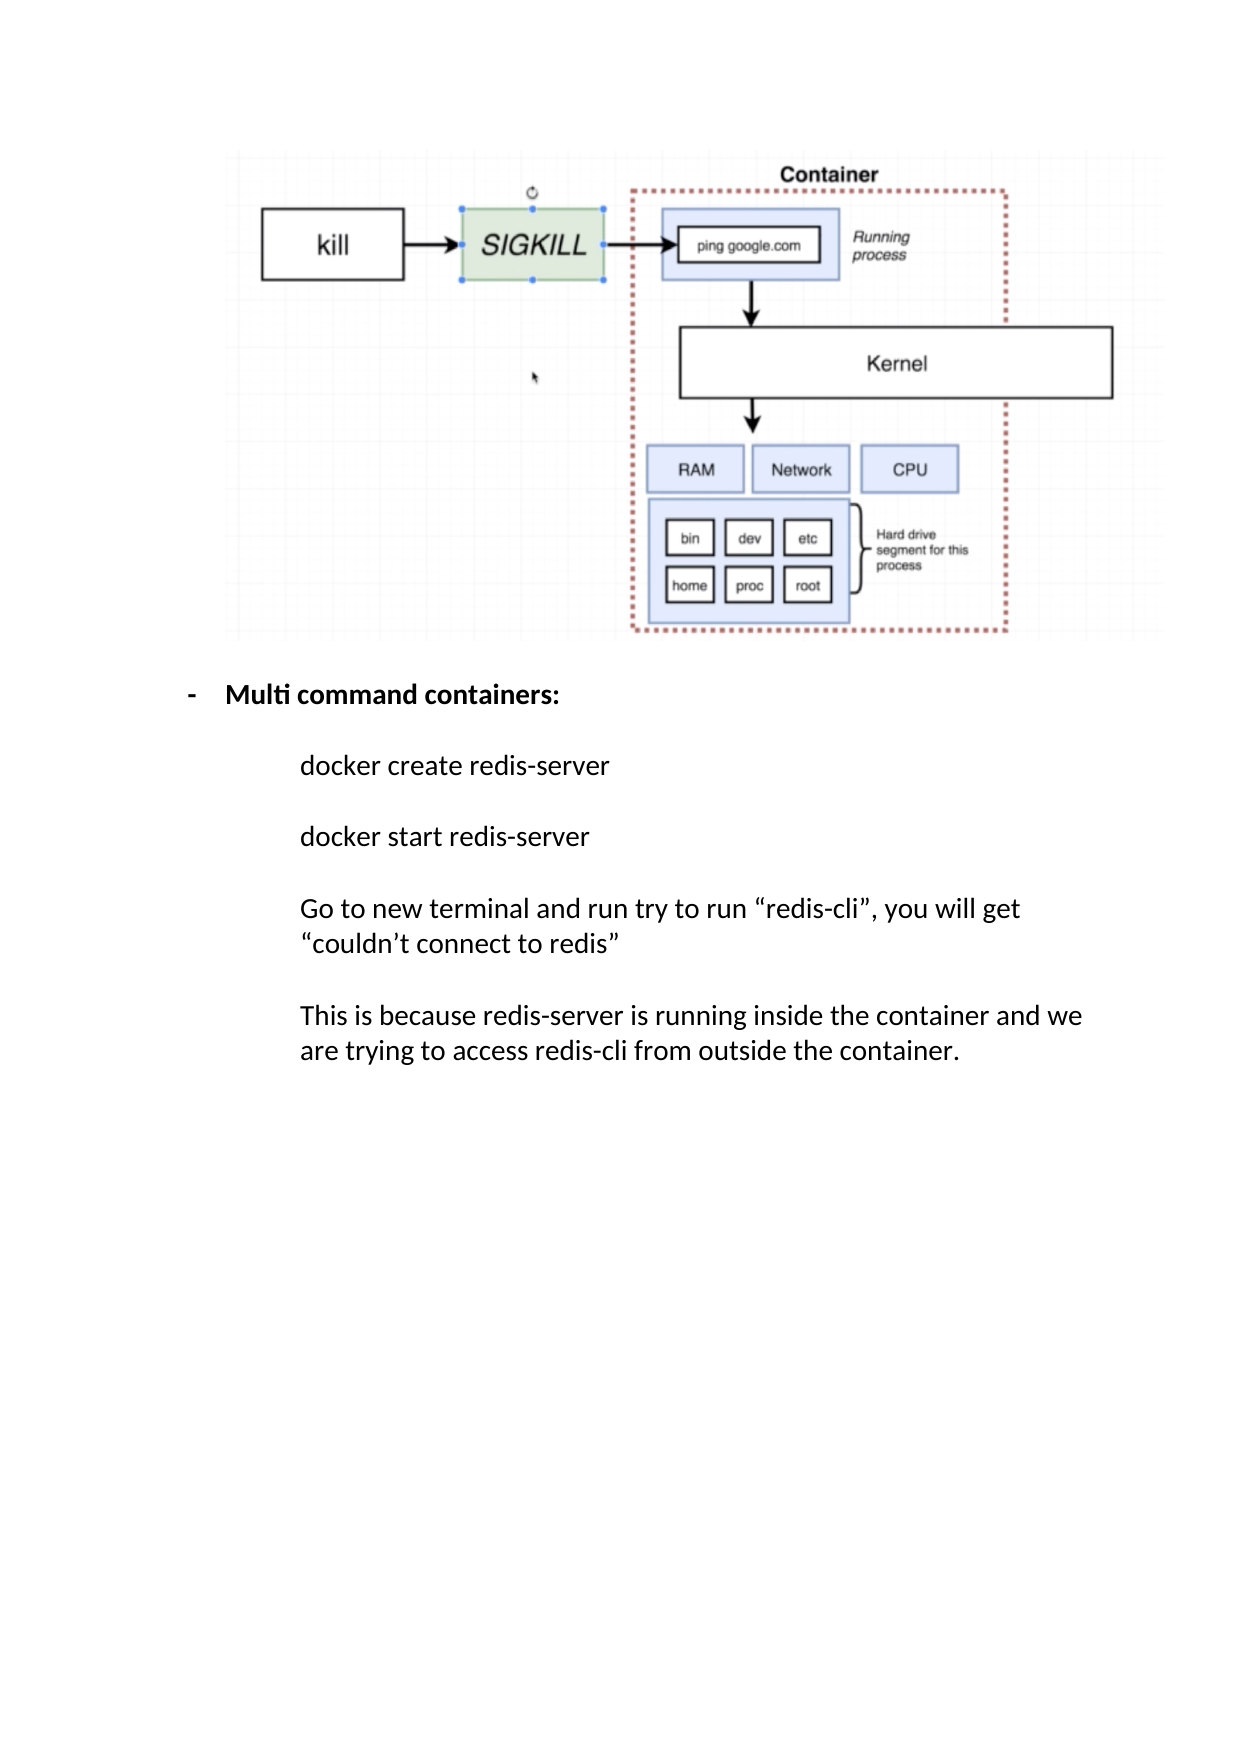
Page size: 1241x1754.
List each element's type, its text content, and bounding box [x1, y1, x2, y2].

text docker create redis-server [300, 747, 1090, 783]
text docker start redis-server [300, 818, 1090, 854]
picture [225, 150, 1165, 641]
text This is because redis-server is running inside the container and we are trying to access redis-cli from outside the container. [300, 997, 1090, 1068]
text Go to new terminal and run try to run “redis-cli”, you will get “couldn’t connect to redis” [300, 890, 1090, 961]
list Multi command containers: [187, 676, 1090, 712]
